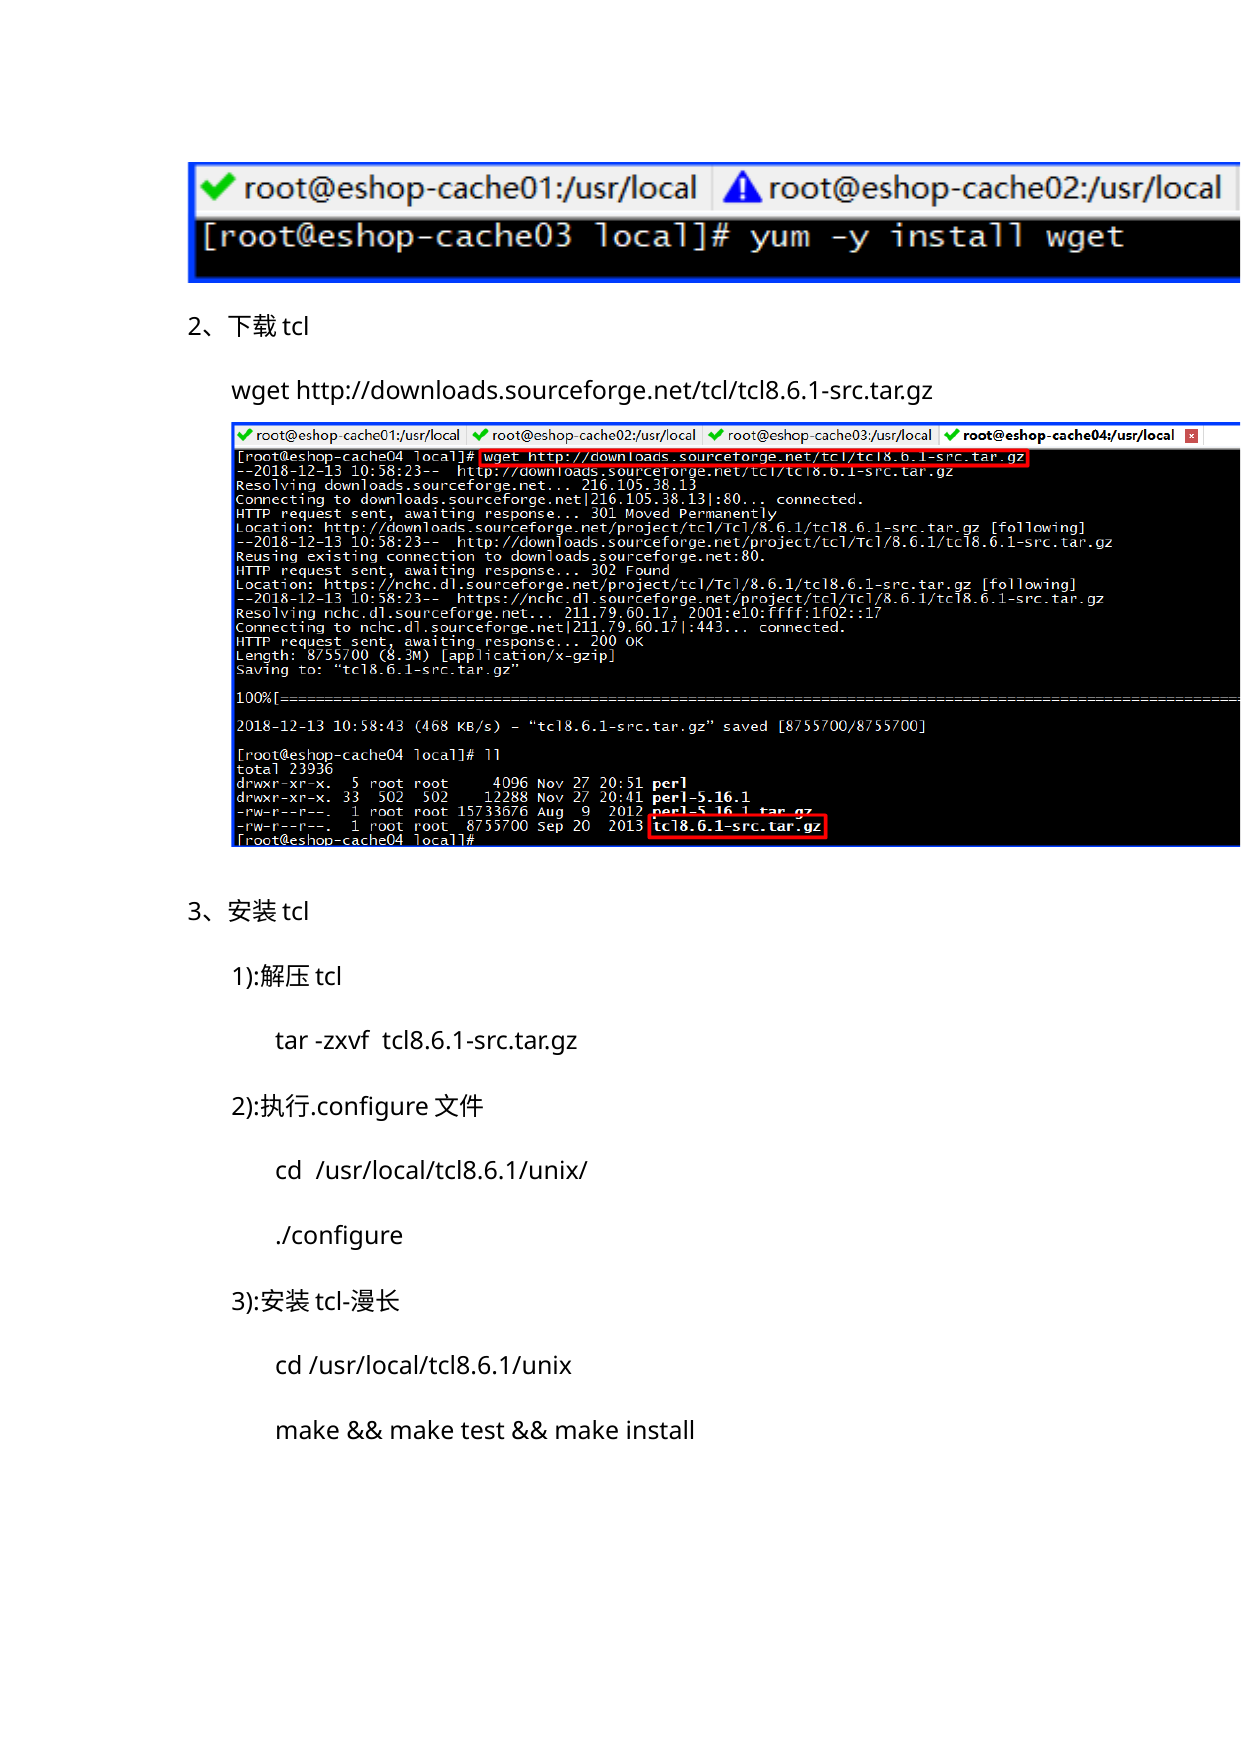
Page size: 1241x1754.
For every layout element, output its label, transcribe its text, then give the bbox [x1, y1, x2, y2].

text cd /usr/local/tcl8.6.1/unix/ [231, 1137, 1053, 1202]
text wget http://downloads.sourceforge.net/tcl/tcl8.6.1-src.tar.gz [187, 357, 1053, 422]
picture [231, 422, 1241, 847]
picture [187, 162, 1241, 283]
text 3、安装tcl [187, 877, 1053, 942]
text ./configure [231, 1202, 1053, 1267]
text 2、下载tcl [187, 292, 1053, 357]
text cd /usr/local/tcl8.6.1/unix [231, 1332, 1053, 1397]
text 1):解压tcl [187, 942, 1053, 1007]
text 3):安装tcl-漫长 [187, 1267, 1053, 1332]
text make && make test && make install [231, 1397, 1053, 1462]
text tar -zxvf tcl8.6.1-src.tar.gz [231, 1007, 1053, 1072]
text 2):执行.configure文件 [187, 1072, 1053, 1137]
